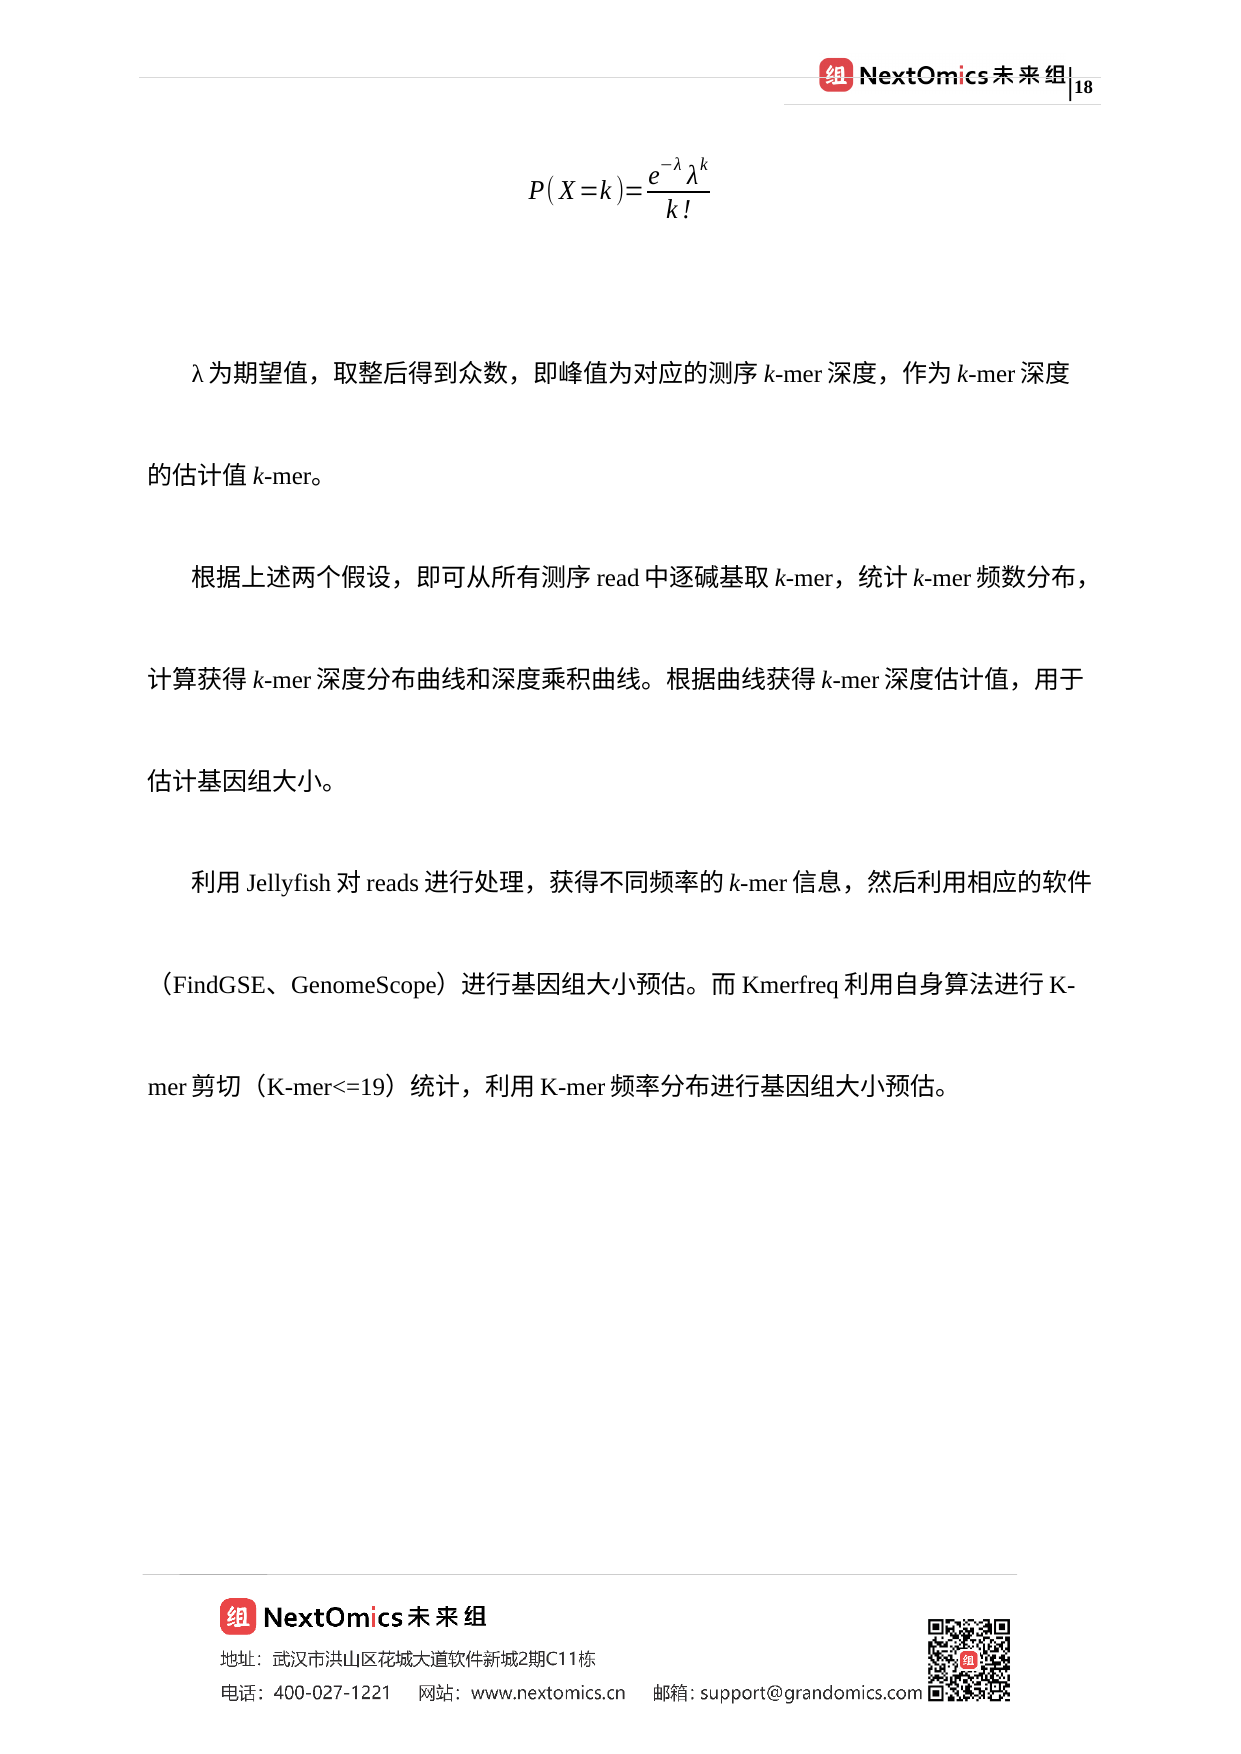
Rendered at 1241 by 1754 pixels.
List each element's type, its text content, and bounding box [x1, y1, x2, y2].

text 根据上述两个假设，即可从所有测序read中逐碱基取k-mer，统计k-mer频数分布，计算获得k-mer深度分布曲线和深度乘积曲线。根据曲线获得k-mer深度估计值，用于估计基因组大小。 [148, 541, 1092, 813]
text λ为期望值，取整后得到众数，即峰值为对应的测序k-mer深度，作为k-mer深度的估计值k-mer。 [148, 338, 1092, 508]
picture [818, 53, 1067, 77]
picture [206, 1588, 1034, 1719]
text 利用Jellyfish对reads进行处理，获得不同频率的k-mer信息，然后利用相应的软件（FindGSE、GenomeScope）进行基因组大小预估。而Kmerfreq利用自身算法进行K-mer剪切（K-mer<=19）统计，利用K-mer频率分布进行基因组大小预估。 [148, 847, 1092, 1118]
picture [818, 78, 1067, 94]
